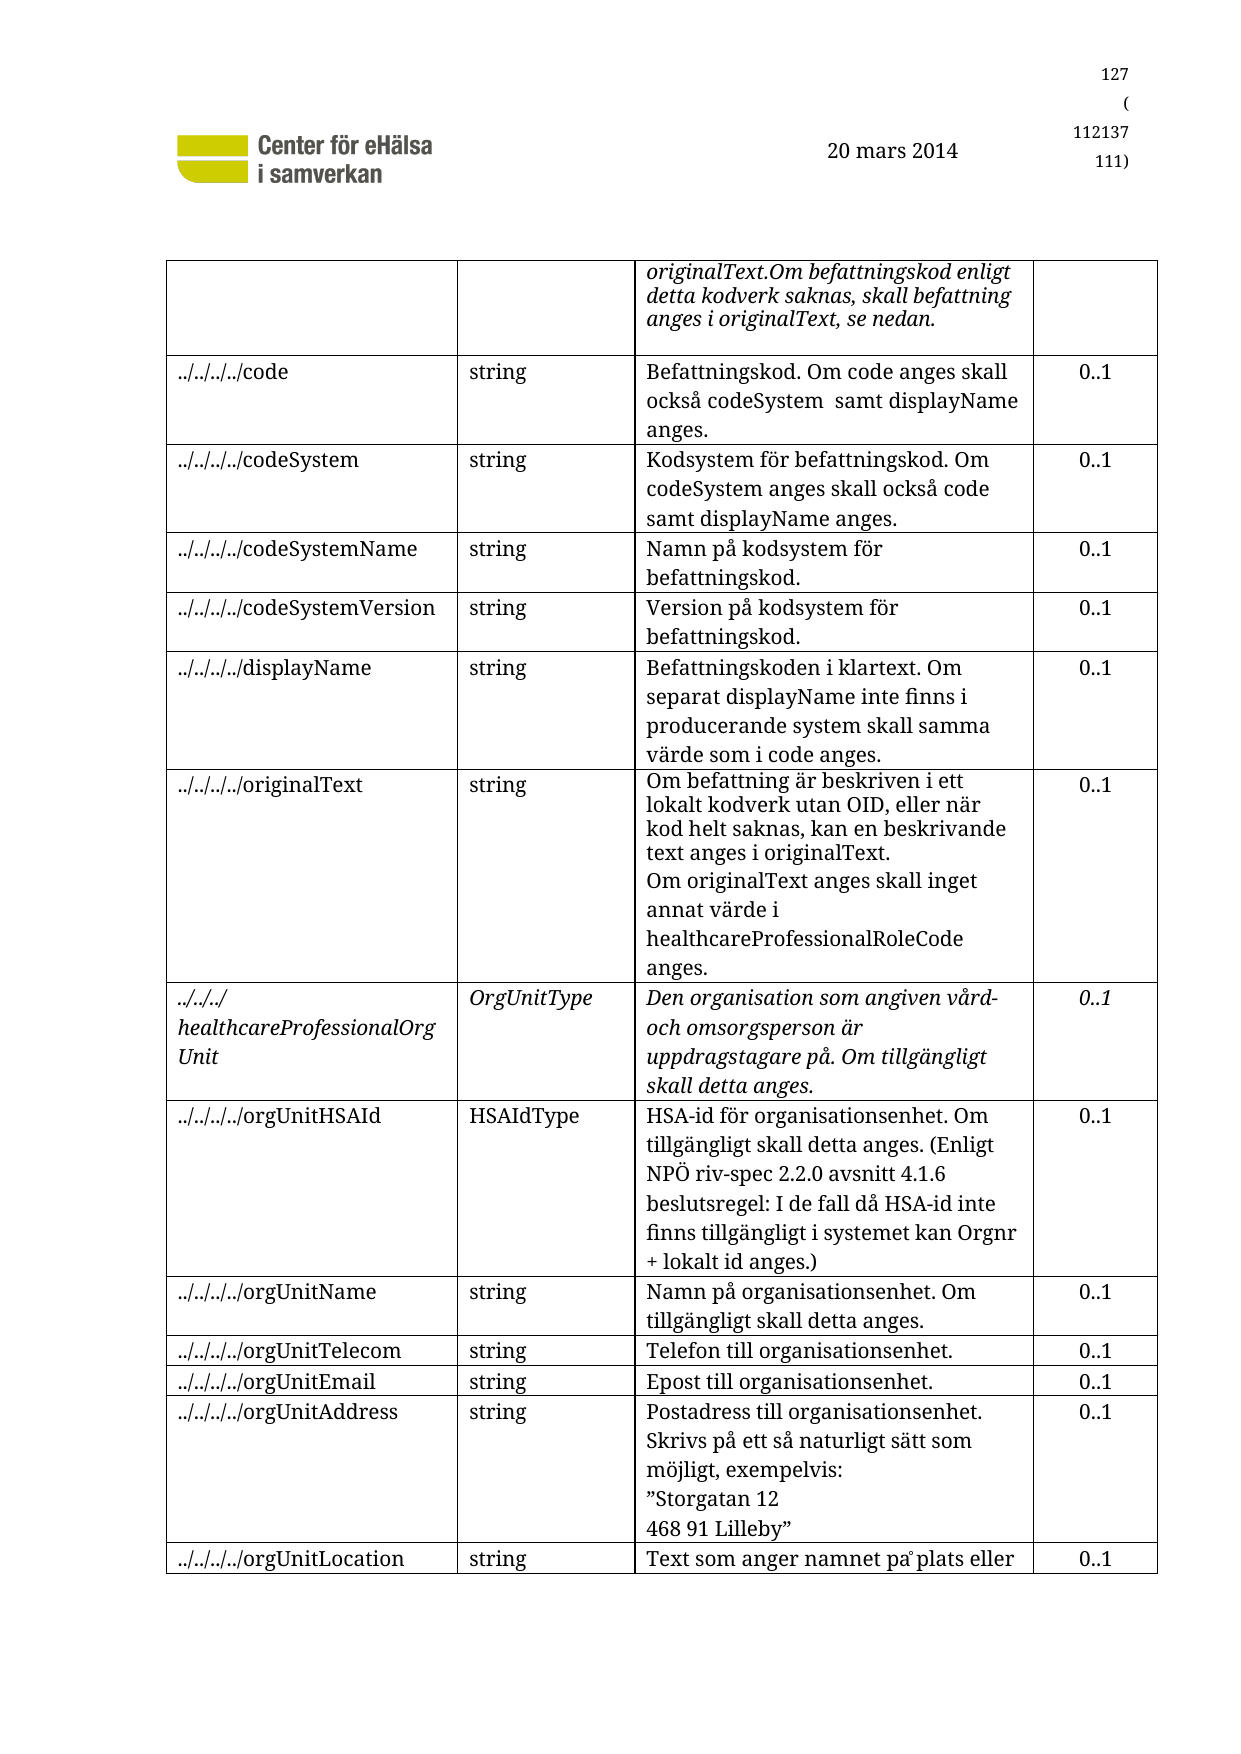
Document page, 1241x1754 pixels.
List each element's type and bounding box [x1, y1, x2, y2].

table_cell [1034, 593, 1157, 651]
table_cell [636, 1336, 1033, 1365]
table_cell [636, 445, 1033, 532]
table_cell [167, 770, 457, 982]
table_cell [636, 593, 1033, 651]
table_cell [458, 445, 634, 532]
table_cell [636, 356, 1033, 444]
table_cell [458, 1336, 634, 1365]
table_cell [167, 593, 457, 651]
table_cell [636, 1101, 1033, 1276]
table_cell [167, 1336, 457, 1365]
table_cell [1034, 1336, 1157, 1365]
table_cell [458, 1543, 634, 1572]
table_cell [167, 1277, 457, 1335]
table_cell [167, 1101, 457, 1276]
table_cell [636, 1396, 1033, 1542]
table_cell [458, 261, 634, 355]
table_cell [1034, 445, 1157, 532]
picture [177, 135, 432, 183]
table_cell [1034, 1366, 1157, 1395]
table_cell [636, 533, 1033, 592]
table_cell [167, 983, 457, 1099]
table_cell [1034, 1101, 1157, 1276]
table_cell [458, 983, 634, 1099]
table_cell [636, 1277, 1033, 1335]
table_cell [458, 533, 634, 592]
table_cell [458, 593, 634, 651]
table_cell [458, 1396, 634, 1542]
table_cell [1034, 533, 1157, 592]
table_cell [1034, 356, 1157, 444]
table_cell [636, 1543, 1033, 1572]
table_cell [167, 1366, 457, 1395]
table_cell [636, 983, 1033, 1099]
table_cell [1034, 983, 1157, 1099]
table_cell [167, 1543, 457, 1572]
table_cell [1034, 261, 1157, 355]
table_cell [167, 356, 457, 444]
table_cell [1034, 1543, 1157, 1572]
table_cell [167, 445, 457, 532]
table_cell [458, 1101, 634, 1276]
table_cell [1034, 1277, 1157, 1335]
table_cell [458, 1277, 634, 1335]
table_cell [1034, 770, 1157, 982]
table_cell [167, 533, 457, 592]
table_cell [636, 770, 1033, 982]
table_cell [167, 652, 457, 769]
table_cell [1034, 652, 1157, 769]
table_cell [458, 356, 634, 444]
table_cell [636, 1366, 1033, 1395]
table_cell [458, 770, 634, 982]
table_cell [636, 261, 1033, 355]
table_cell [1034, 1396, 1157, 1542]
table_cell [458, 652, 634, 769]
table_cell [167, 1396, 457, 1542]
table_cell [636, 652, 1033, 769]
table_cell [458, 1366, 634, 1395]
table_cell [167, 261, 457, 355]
